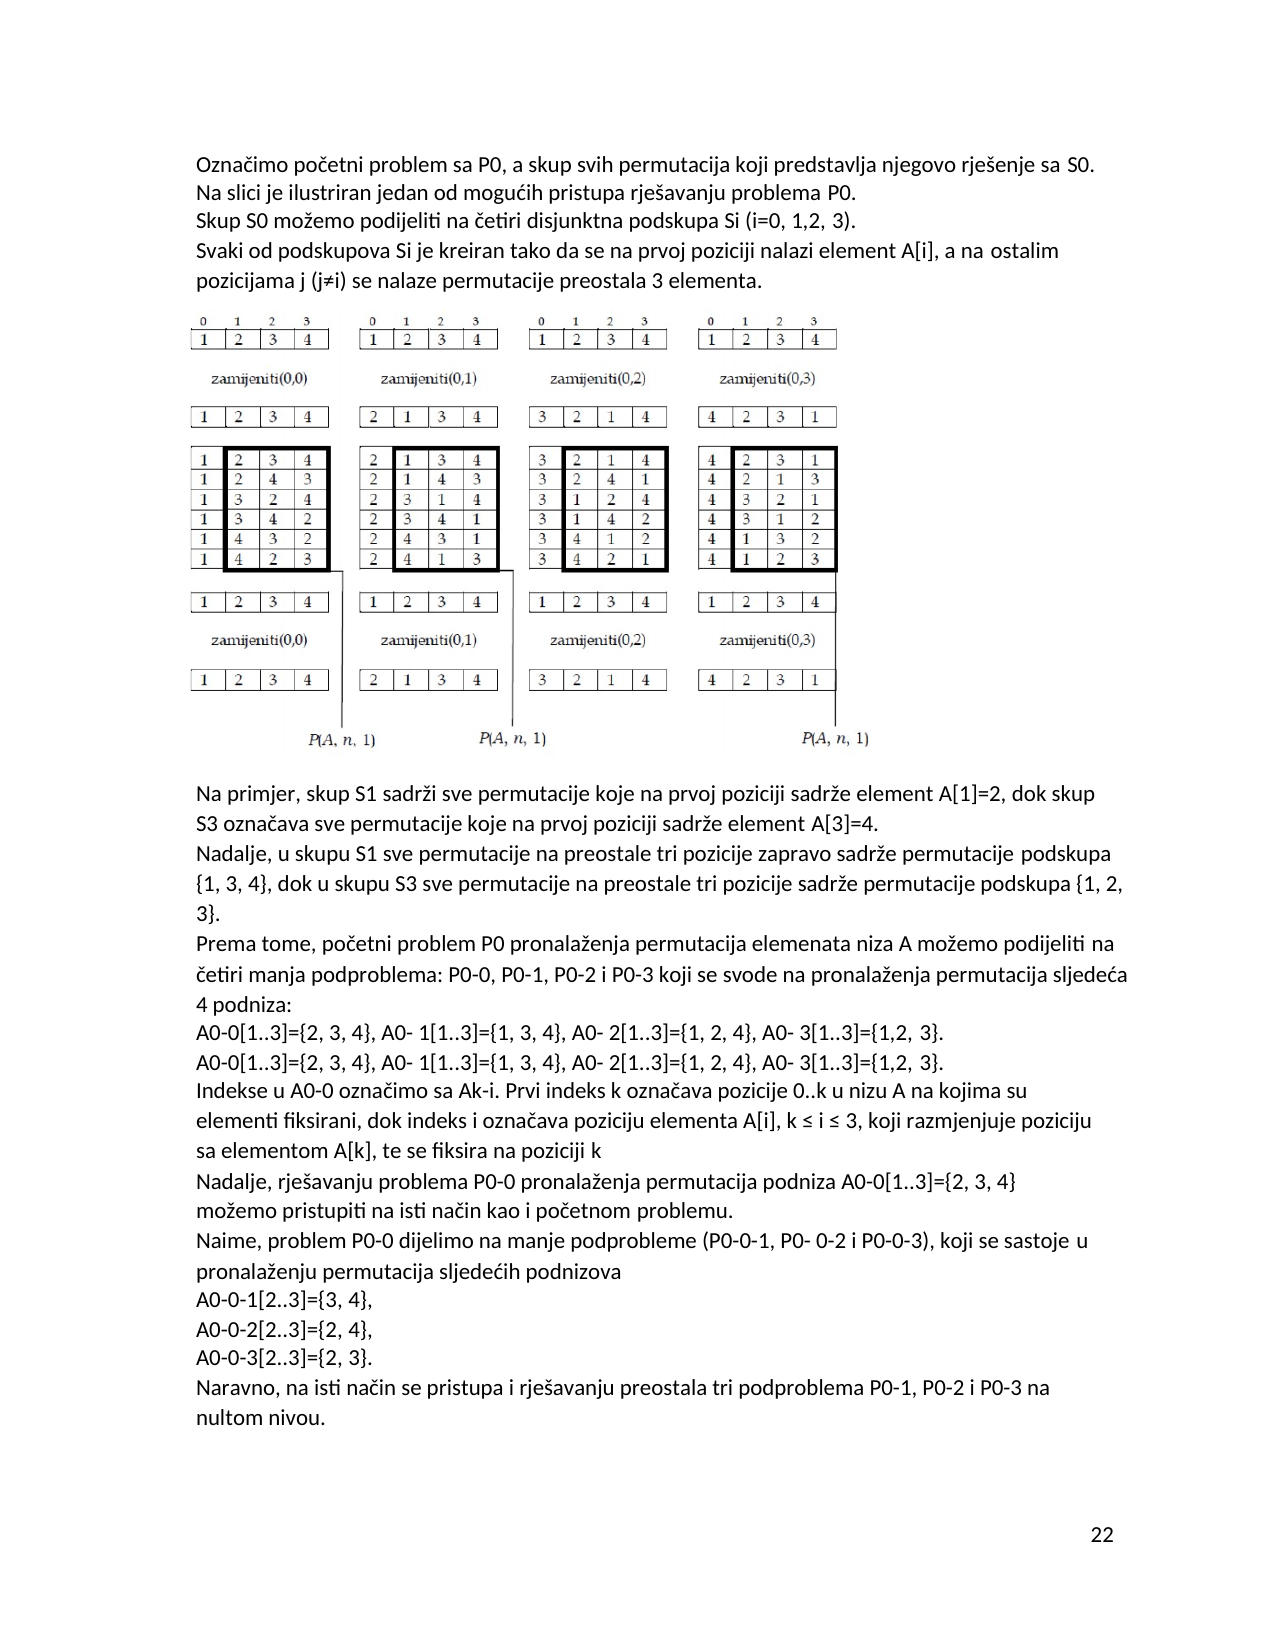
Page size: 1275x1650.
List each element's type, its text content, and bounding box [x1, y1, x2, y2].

text Na slici je ilustriran jedan od mogućih pristupa rješavanju problema P0. [196, 178, 1137, 206]
text Indekse u A0-0 označimo sa Ak-i. Prvi indeks k označava pozicije 0..k u nizu A na kojima su elementi fiksirani, dok indeks i označava poziciju elementa A[i], k ≤ i ≤ 3, koji razmjenjuje poziciju sa elementom A[k], te se fiksira na poziciji k [196, 1076, 1109, 1164]
text A0-0-2[2..3]={2, 4}, [196, 1315, 1137, 1343]
text Na primjer, skup S1 sadrži sve permutacije koje na prvoj poziciji sadrže element A[1]=2, dok skup S3 označava sve permutacije koje na prvoj poziciji sadrže element A[3]=4. [196, 779, 1113, 837]
text Označimo početni problem sa P0, a skup svih permutacija koji predstavlja njegovo rješenje sa S0. [196, 150, 1137, 178]
text četiri manja podproblema: P0-0, P0-1, P0-2 i P0-3 koji se svode na pronalaženja permutacija sljedeća [196, 960, 1137, 988]
text pronalaženju permutacija sljedećih podnizova [196, 1257, 1137, 1285]
text Nadalje, rješavanju problema P0-0 pronalaženja permutacija podniza A0-0[1..3]={2, 3, 4} možemo pristupiti na isti način kao i početnom problemu. [196, 1167, 1096, 1224]
text A0-0-3[2..3]={2, 3}. [196, 1343, 1137, 1371]
text A0-0[1..3]={2, 3, 4}, A0- 1[1..3]={1, 3, 4}, A0- 2[1..3]={1, 2, 4}, A0- 3[1..3]={1,2, 3}. [196, 1018, 1137, 1046]
text {1, 3, 4}, dok u skupu S3 sve permutacije na preostale tri pozicije sadrže permutacije podskupa {1, 2, [196, 869, 1137, 897]
text Skup S0 možemo podijeliti na četiri disjunktna podskupa Si (i=0, 1,2, 3). [196, 206, 1137, 234]
picture [190, 309, 869, 757]
text 3}. [196, 899, 1137, 927]
text Prema tome, početni problem P0 pronalaženja permutacija elemenata niza A možemo podijeliti na [196, 929, 1137, 957]
text 4 podniza: [196, 990, 1137, 1018]
text Svaki od podskupova Si je kreiran tako da se na prvoj poziciji nalazi element A[i], a na ostalim [196, 236, 1137, 264]
text Nadalje, u skupu S1 sve permutacije na preostale tri pozicije zapravo sadrže permutacije podskupa [196, 839, 1137, 867]
text A0-0-1[2..3]={3, 4}, [196, 1285, 1137, 1313]
text A0-0[1..3]={2, 3, 4}, A0- 1[1..3]={1, 3, 4}, A0- 2[1..3]={1, 2, 4}, A0- 3[1..3]={1,2, 3}. [196, 1048, 1137, 1076]
text pozicijama j (j≠i) se nalaze permutacije preostala 3 elementa. [196, 266, 1137, 294]
text Naime, problem P0-0 dijelimo na manje podprobleme (P0-0-1, P0- 0-2 i P0-0-3), koji se sastoje u [196, 1227, 1137, 1255]
text Naravno, na isti način se pristupa i rješavanju preostala tri podproblema P0-1, P0-2 i P0-3 na nultom nivou. [196, 1373, 1117, 1431]
